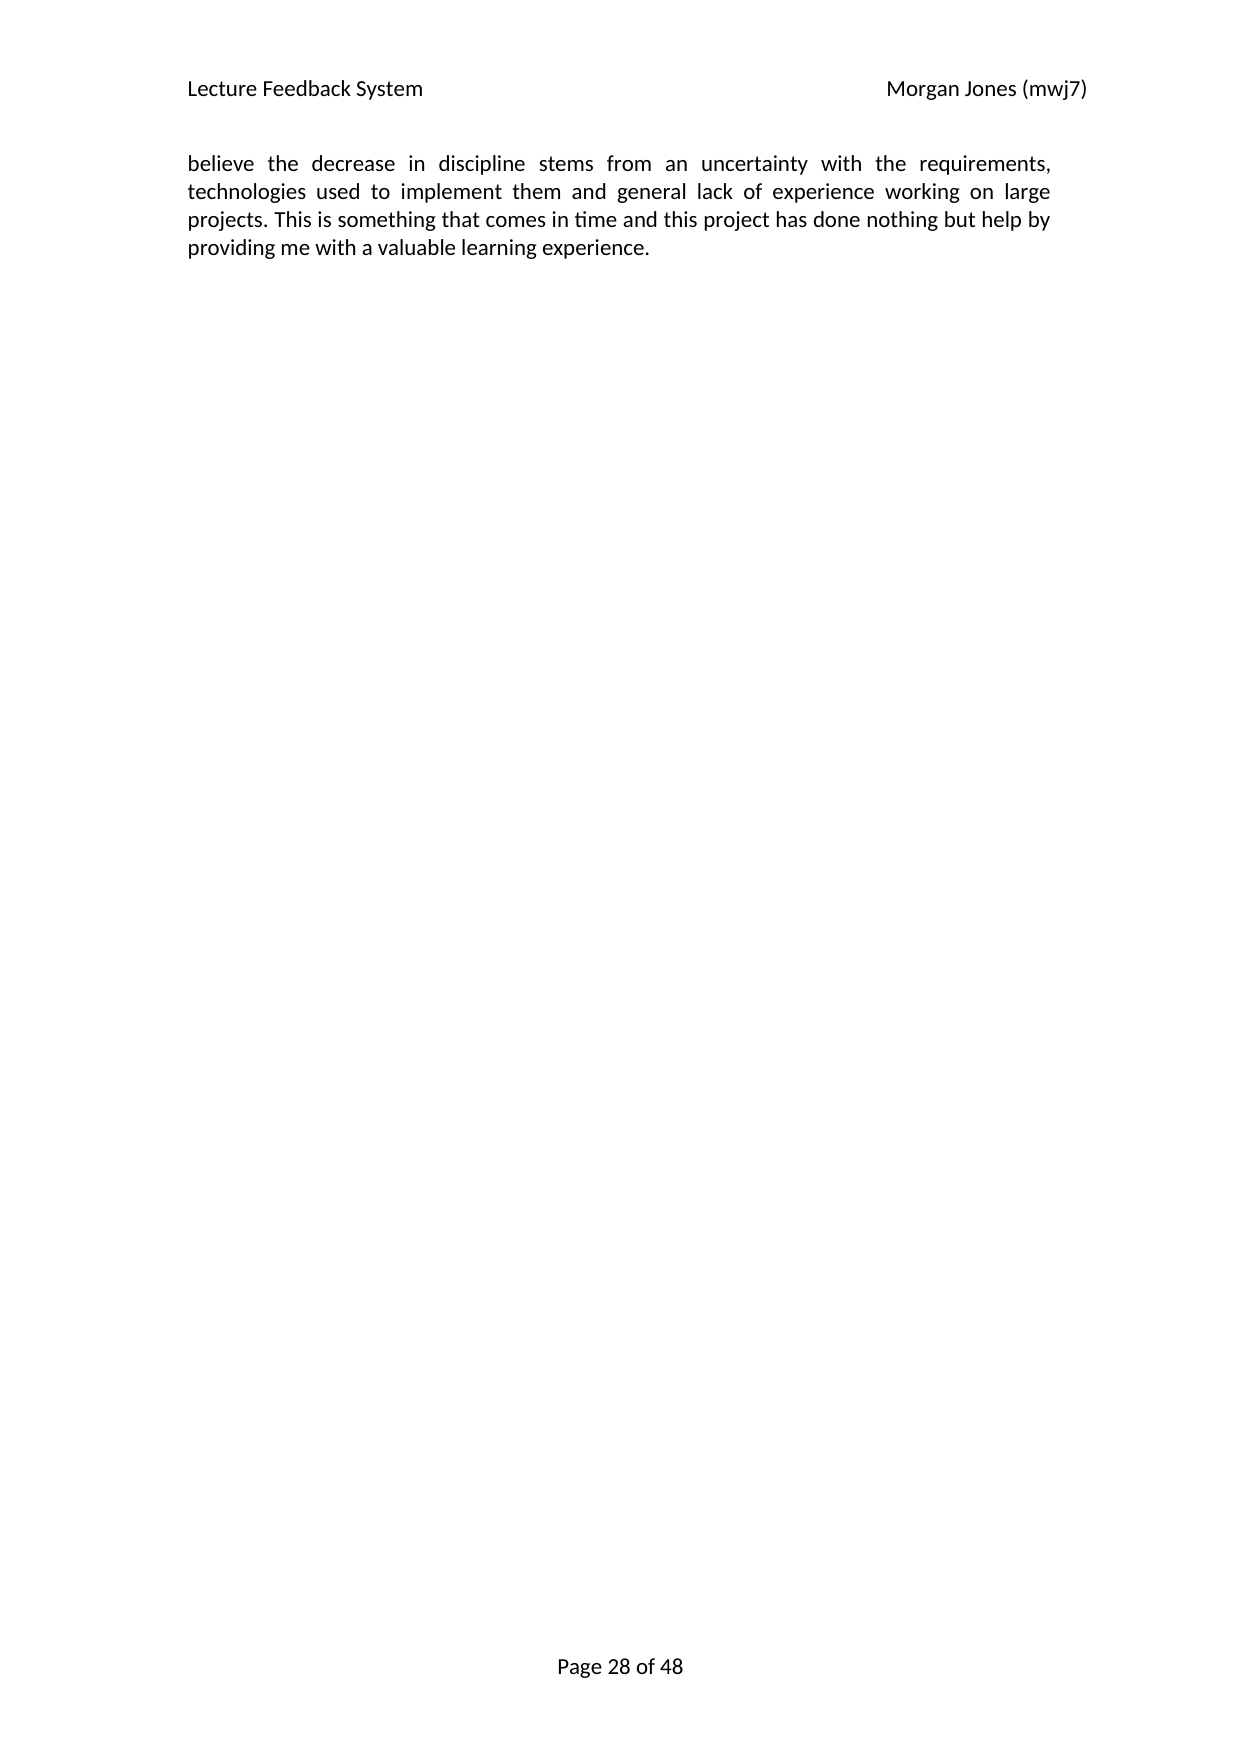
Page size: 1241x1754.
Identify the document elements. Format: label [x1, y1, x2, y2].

text [187, 149, 1053, 261]
